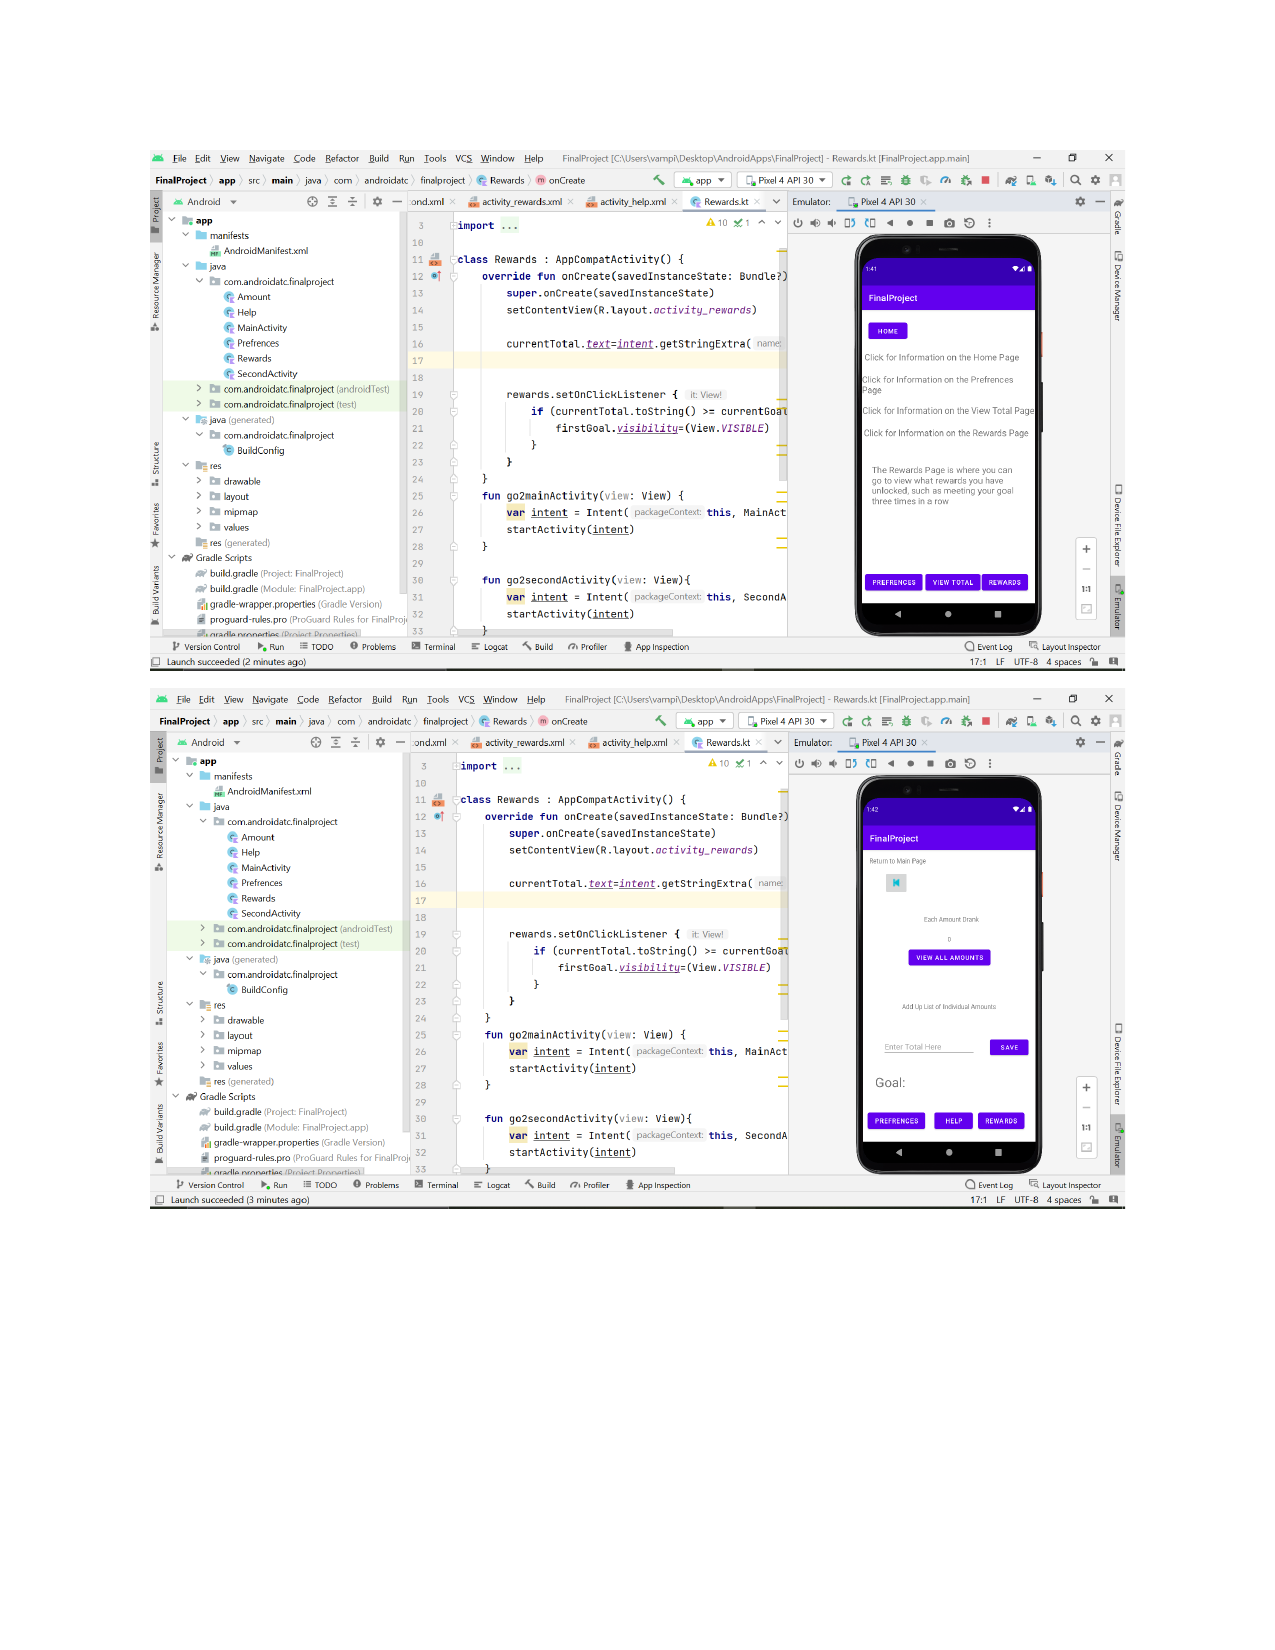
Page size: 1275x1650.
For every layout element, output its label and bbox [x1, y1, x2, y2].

picture [150, 150, 1125, 671]
picture [150, 688, 1125, 1209]
